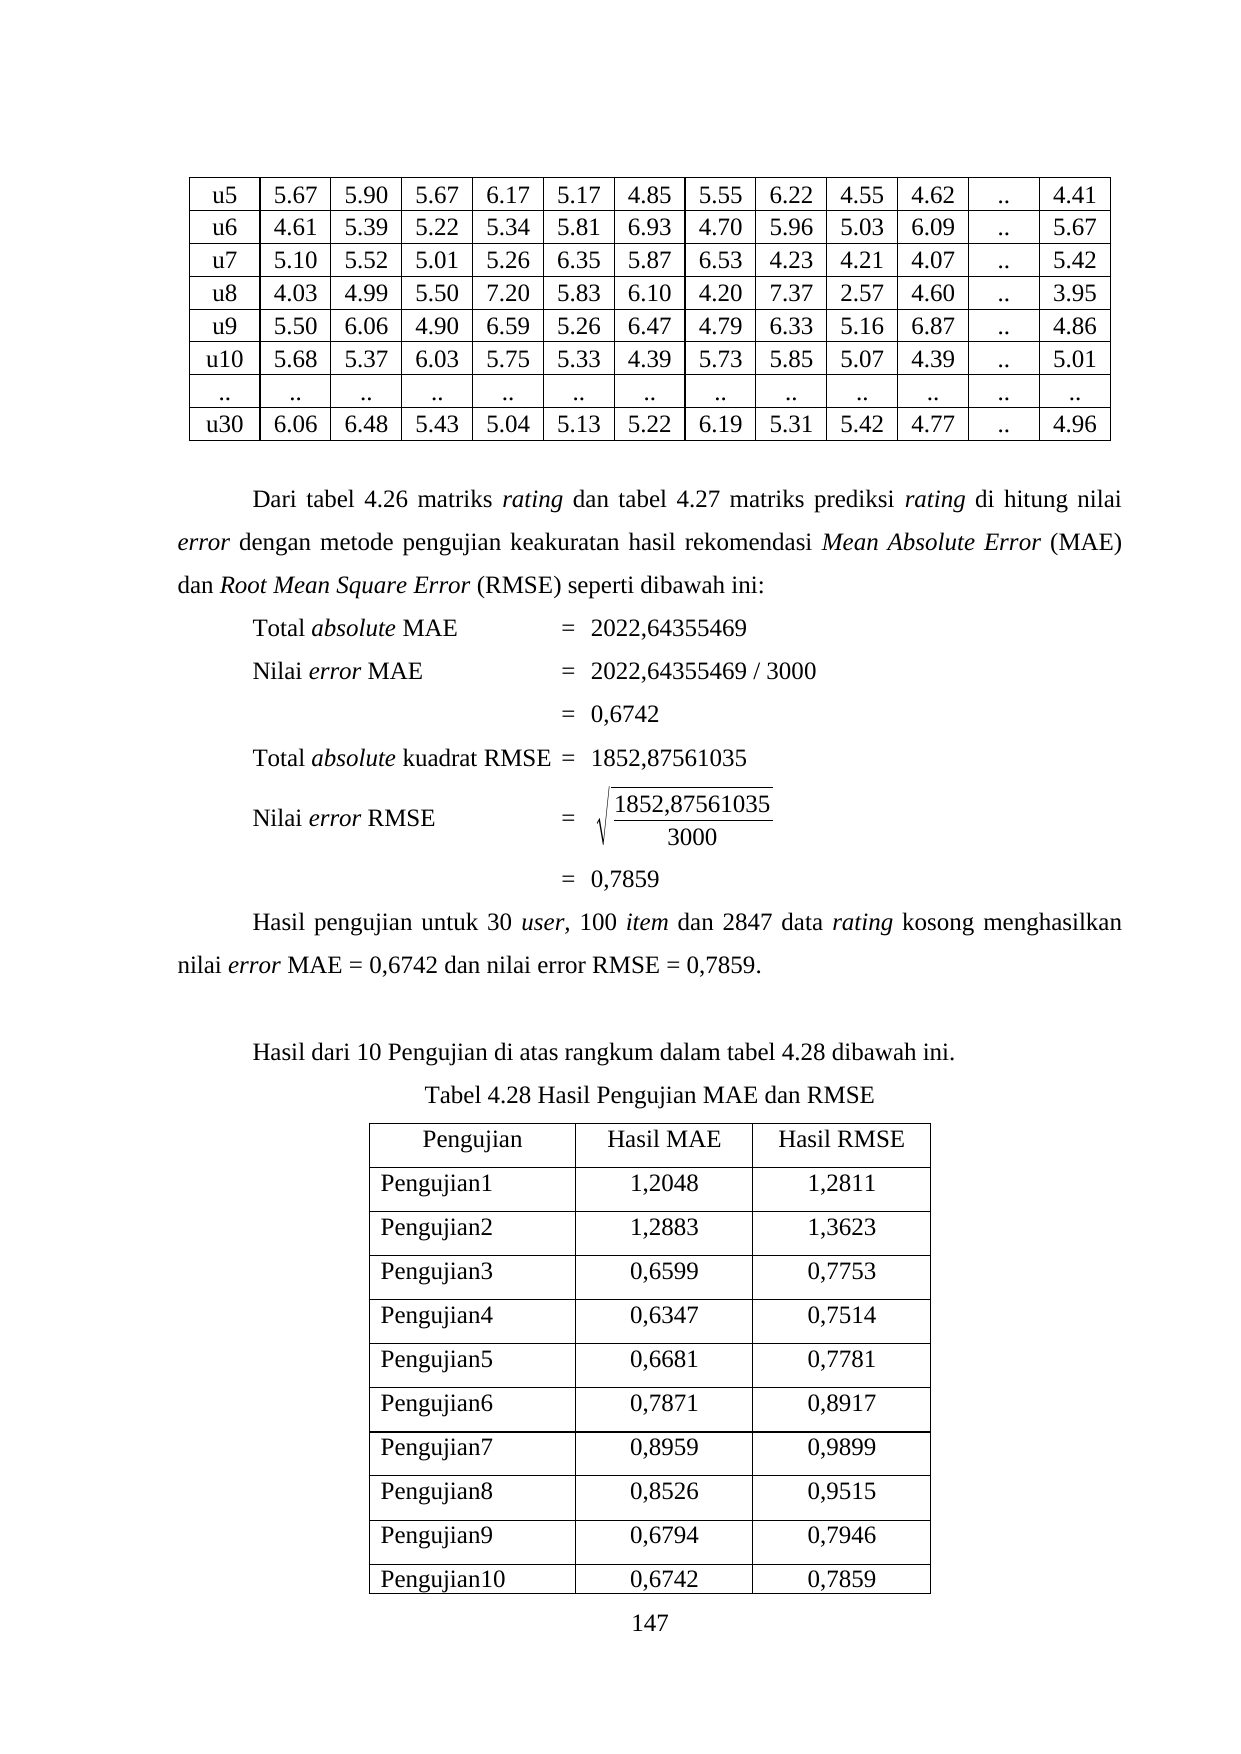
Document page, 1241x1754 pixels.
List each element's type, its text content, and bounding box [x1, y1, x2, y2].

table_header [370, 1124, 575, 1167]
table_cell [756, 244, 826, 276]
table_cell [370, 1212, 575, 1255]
text Tabel 4. Hasil Pengujian MAE dan RMSE [177, 1080, 1122, 1108]
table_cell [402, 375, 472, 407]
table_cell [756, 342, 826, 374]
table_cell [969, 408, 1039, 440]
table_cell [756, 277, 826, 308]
text Total absolute kuadrat RMSE = 1852,87561035 [177, 743, 1122, 771]
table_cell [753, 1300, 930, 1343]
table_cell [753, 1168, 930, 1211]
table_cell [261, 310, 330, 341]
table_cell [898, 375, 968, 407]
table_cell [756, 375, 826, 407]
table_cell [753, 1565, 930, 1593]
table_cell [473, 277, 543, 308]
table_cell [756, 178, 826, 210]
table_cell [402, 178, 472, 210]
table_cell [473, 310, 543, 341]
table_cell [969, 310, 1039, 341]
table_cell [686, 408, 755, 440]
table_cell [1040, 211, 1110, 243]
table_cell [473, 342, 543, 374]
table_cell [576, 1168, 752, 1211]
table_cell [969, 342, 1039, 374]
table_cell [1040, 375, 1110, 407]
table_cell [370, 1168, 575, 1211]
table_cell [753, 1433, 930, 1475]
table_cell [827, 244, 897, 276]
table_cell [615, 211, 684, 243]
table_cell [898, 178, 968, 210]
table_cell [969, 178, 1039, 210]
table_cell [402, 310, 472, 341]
text = 0,7859 [177, 864, 1122, 893]
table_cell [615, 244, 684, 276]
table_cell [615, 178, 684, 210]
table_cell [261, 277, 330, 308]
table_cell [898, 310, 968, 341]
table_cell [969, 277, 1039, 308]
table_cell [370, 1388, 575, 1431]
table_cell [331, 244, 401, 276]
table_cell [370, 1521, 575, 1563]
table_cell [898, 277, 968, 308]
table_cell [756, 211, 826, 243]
text Nilai error RMSE = [177, 786, 1122, 850]
text Total absolute MAE = 2022,64355469 [177, 613, 1122, 642]
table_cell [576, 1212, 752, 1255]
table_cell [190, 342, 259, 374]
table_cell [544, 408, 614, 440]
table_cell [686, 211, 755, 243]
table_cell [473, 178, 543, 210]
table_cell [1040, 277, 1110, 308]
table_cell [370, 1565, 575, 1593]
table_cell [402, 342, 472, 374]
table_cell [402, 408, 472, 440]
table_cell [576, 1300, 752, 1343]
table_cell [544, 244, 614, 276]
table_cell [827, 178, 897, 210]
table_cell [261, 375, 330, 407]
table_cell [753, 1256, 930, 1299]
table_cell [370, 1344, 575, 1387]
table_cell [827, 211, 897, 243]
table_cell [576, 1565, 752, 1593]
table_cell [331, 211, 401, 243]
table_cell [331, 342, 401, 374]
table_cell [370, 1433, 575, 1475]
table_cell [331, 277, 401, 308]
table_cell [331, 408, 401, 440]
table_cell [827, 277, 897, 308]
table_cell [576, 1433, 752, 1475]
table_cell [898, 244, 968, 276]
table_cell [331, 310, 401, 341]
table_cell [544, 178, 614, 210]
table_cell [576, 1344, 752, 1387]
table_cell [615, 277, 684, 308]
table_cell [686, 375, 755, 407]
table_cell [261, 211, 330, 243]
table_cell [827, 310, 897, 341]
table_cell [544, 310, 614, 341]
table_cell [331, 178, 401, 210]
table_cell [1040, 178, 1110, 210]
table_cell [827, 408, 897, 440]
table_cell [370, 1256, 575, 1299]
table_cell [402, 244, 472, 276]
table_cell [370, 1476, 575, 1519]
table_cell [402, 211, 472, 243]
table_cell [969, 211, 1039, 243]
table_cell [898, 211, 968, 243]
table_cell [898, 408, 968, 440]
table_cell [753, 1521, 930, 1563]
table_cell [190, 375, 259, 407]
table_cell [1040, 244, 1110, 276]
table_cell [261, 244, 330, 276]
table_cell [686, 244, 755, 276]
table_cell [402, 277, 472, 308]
text Dari tabel 4.26 matriks rating dan tabel 4.27 matriks prediksi rating di hitung nilai error dengan metode pengujian keakuratan hasil rekomendasi Mean Absolute Error (MAE) dan Root Mean Square Error (RMSE) seperti dibawah ini: [177, 484, 1122, 599]
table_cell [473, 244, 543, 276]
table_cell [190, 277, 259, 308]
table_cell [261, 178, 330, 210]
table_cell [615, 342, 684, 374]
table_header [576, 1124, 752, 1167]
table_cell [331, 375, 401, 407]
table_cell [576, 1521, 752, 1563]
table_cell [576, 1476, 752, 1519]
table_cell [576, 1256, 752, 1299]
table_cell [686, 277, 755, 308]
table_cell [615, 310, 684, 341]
text = 0,6742 [177, 699, 1122, 728]
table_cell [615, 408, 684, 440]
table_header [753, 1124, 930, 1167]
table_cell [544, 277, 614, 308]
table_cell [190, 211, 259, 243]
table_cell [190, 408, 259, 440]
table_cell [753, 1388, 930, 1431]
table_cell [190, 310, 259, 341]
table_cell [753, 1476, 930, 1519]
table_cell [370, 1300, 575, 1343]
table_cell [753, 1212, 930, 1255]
text Hasil pengujian untuk 30 user, 100 item dan 2847 data rating kosong menghasilkan nilai error MAE = 0,6742 dan nilai error RMSE = 0,7859. [177, 907, 1122, 979]
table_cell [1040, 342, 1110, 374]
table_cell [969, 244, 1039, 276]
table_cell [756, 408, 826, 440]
text Hasil dari 10 Pengujian di atas rangkum dalam tabel 4.28 dibawah ini. [177, 1037, 1122, 1065]
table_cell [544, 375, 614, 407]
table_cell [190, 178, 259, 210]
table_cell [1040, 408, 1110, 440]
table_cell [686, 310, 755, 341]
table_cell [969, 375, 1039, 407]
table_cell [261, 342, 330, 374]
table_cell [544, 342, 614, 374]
text Nilai error MAE = 2022,64355469 / 3000 [177, 656, 1122, 685]
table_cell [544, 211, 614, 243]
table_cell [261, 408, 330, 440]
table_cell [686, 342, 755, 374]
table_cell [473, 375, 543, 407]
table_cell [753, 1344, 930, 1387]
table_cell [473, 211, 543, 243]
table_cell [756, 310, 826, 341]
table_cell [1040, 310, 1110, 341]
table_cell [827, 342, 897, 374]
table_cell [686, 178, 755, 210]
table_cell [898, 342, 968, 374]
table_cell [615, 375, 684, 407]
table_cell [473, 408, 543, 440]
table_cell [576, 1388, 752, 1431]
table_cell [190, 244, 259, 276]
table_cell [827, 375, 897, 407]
